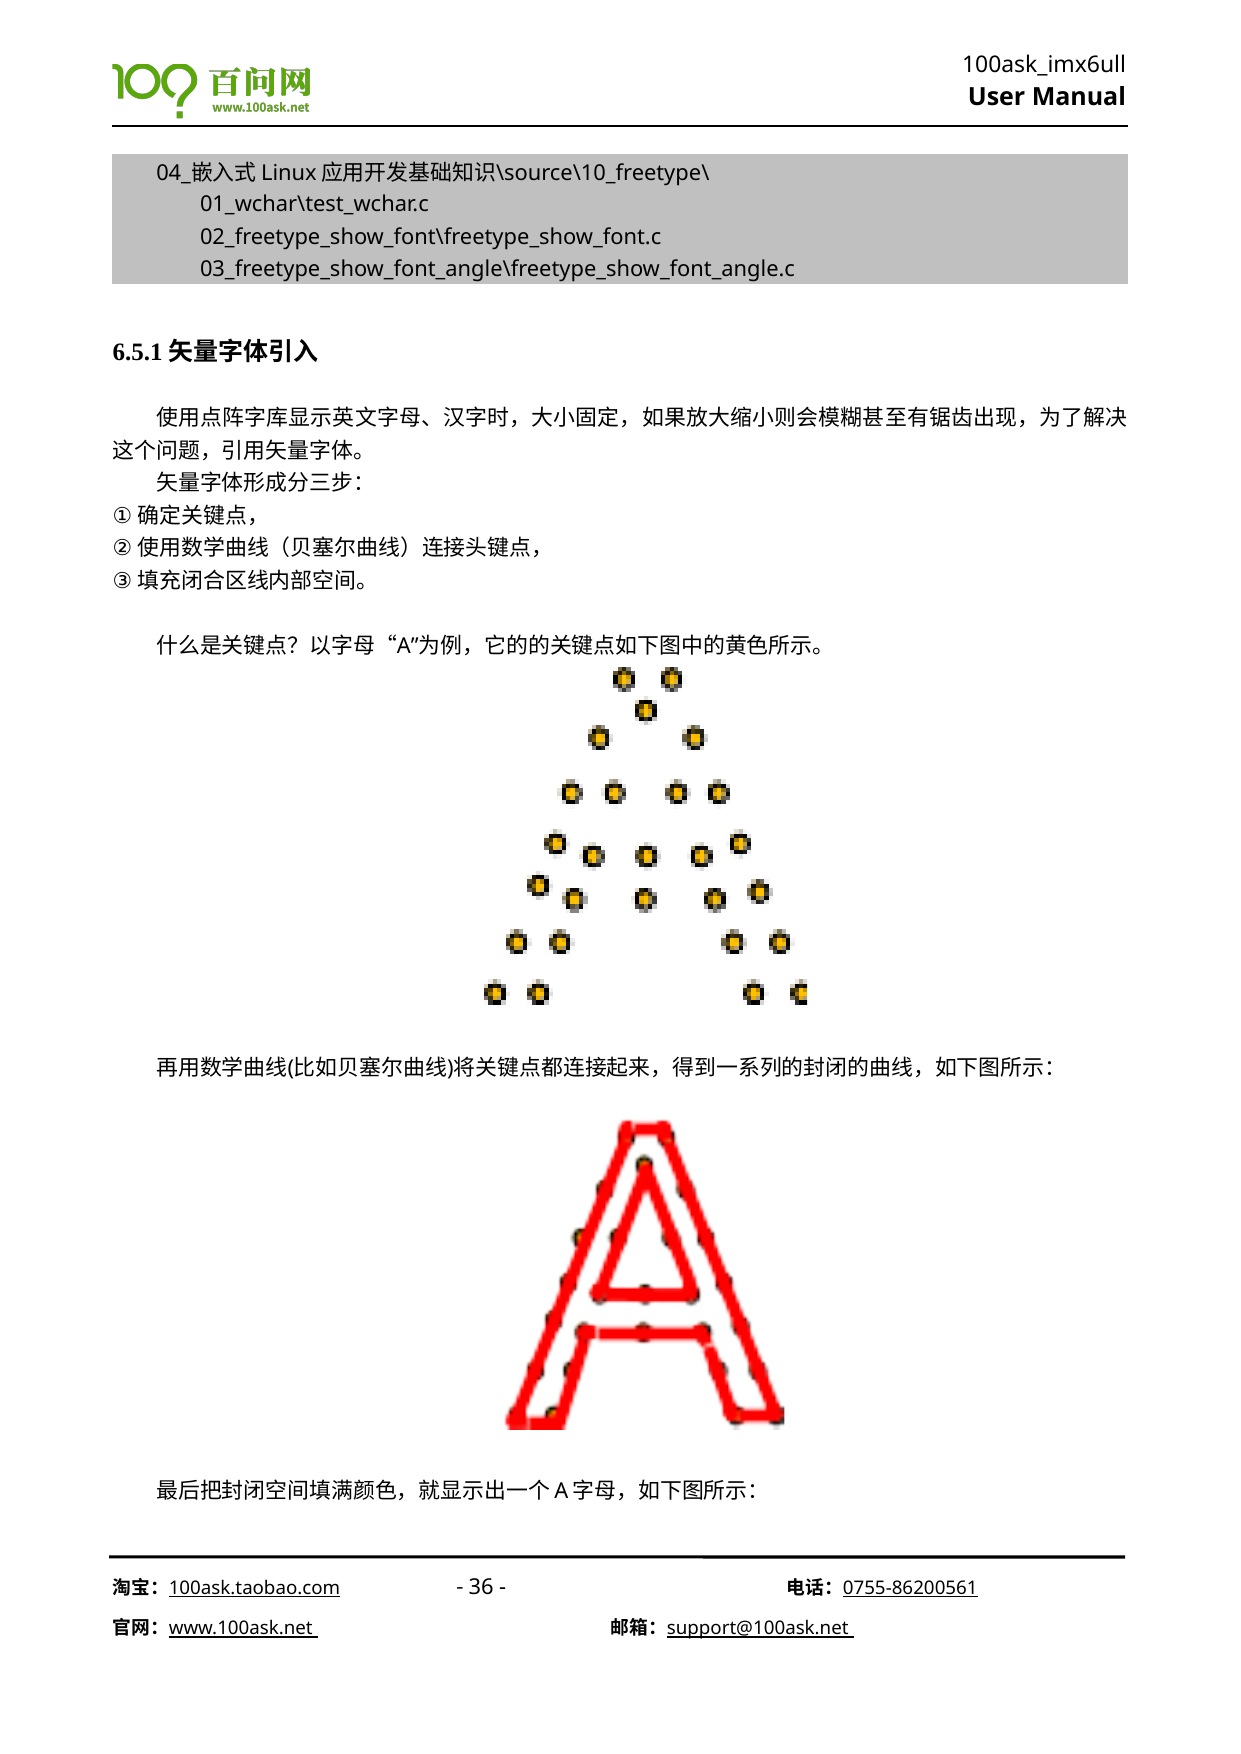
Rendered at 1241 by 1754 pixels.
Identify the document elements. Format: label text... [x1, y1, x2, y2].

text 01_wchar\test_wchar.c [112, 187, 1128, 219]
text 矢量字体形成分三步： [112, 465, 1128, 497]
text 04_嵌入式Linux应用开发基础知识\source\10_freetype\ [112, 154, 1128, 187]
subtitle 6.5.1 矢量字体引入 [112, 317, 1128, 382]
text 什么是关键点？以字母“A”为例，它的的关键点如下图中的黄色所示。 [112, 627, 1128, 660]
text ① 确定关键点， [112, 497, 1128, 530]
text 再用数学曲线(比如贝塞尔曲线)将关键点都连接起来，得到一系列的封闭的曲线，如下图所示： [112, 1050, 1128, 1082]
text 02_freetype_show_font\freetype_show_font.c [112, 219, 1128, 252]
text 03_freetype_show_font_angle\freetype_show_font_angle.c [112, 252, 1128, 284]
text 使用点阵字库显示英文字母、汉字时，大小固定，如果放大缩小则会模糊甚至有锯齿出现，为了解决这个问题，引用矢量字体。 [112, 400, 1128, 465]
text 最后把封闭空间填满颜色，就显示出一个A字母，如下图所示： [112, 1472, 1128, 1505]
text ③ 填充闭合区线内部空间。 [112, 562, 1128, 595]
picture [112, 64, 310, 124]
text ② 使用数学曲线（贝塞尔曲线）连接头键点， [112, 530, 1128, 562]
